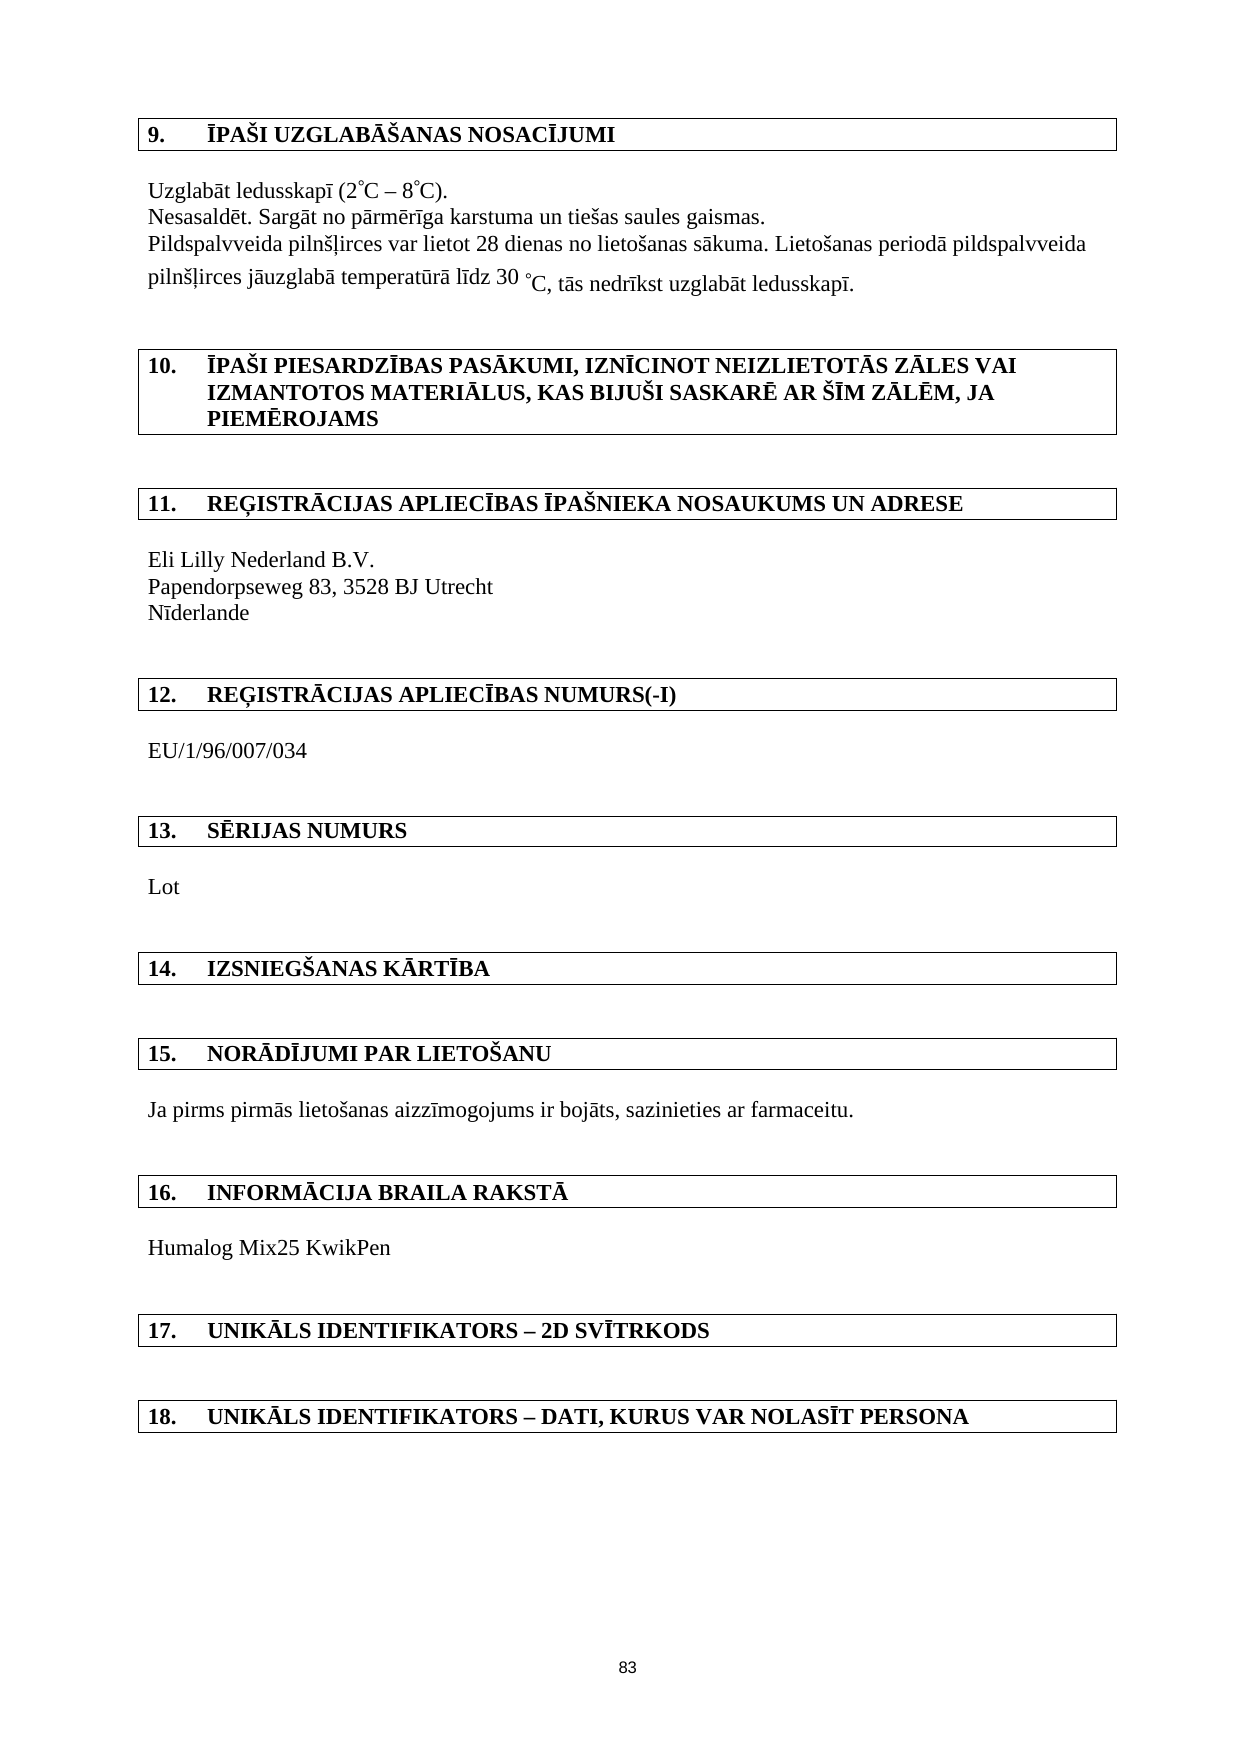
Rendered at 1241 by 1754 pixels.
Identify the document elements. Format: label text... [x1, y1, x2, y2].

text Humalog Mix25 KwikPen [148, 1234, 1107, 1261]
text Uzglabāt ledusskapī (2C – 8C). [148, 177, 1106, 203]
text 15. NORĀDĪJUMI PAR LIETOŠANU [139, 1039, 1116, 1069]
text 10. ĪPAŠI PIESARDZĪBAS PASĀKUMI, IZNĪCINOT NEIZLIETOTĀS ZĀLES VAI IZMANTOTOS MATERIĀLUS, KAS BIJUŠI SASKARĒ AR ŠĪM ZĀLĒM, JA PIEMĒROJAMS [139, 350, 1116, 434]
text 12. REĢISTRĀCIJAS APLIECĪBAS NUMURS(-I) [139, 679, 1116, 710]
text Nesasaldēt. Sargāt no pārmērīga karstuma un tiešas saules gaismas. [148, 203, 1106, 230]
text Lot [148, 873, 1107, 899]
list UNIKĀLS IDENTIFIKATORS – DATI, KURUS VAR NOLASĪT PERSONA [139, 1401, 1116, 1432]
text Nīderlande [148, 599, 1106, 625]
text 11. REĢISTRĀCIJAS APLIECĪBAS ĪPAŠNIEKA NOSAUKUMS UN ADRESE [139, 489, 1116, 519]
text 9. ĪPAŠI UZGLABĀŠANAS NOSACĪJUMI [139, 119, 1116, 150]
text Papendorpseweg 83, 3528 BJ Utrecht [148, 573, 1106, 599]
text 16. INFORMĀCIJA BRAILA RAKSTĀ [139, 1176, 1116, 1207]
text EU/1/96/007/034 [148, 737, 1107, 763]
text 14. IZSNIEGŠANAS KĀRTĪBA [139, 953, 1116, 984]
list UNIKĀLS IDENTIFIKATORS – 2D SVĪTRKODS [139, 1315, 1116, 1346]
text Pildspalvveida pilnšļirces var lietot 28 dienas no lietošanas sākuma. Lietošanas periodā pildspalvveida pilnšļirces jāuzglabā temperatūrā līdz 30 C, tās nedrīkst uzglabāt ledusskapī. [148, 230, 1112, 297]
text Ja pirms pirmās lietošanas aizzīmogojums ir bojāts, sazinieties ar farmaceitu. [148, 1096, 1107, 1123]
text Eli Lilly Nederland B.V. [148, 546, 1106, 573]
text 13. SĒRIJAS NUMURS [139, 817, 1116, 846]
